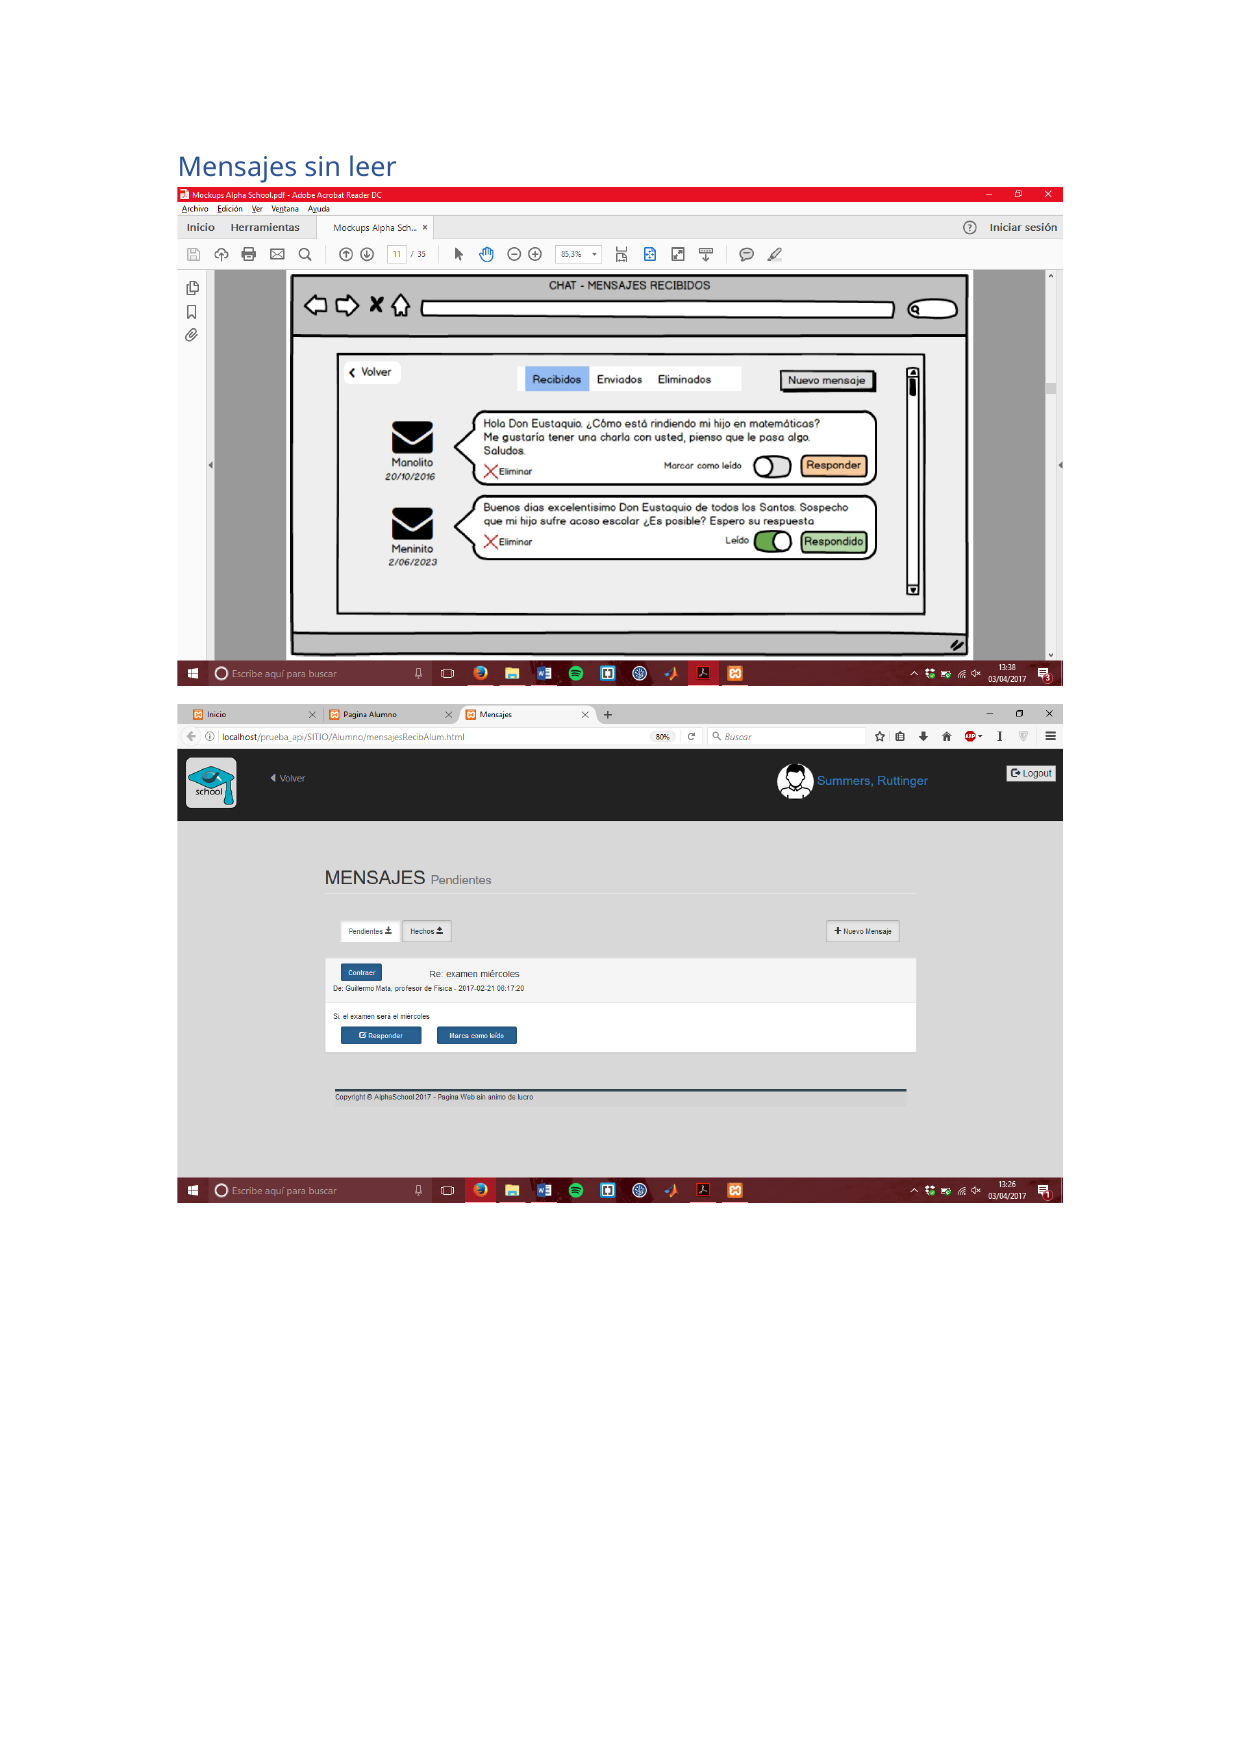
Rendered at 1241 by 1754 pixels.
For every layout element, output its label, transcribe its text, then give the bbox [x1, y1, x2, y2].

subtitle Mensajes sin leer [177, 148, 1063, 184]
picture [177, 704, 1063, 1203]
picture [177, 187, 1063, 686]
